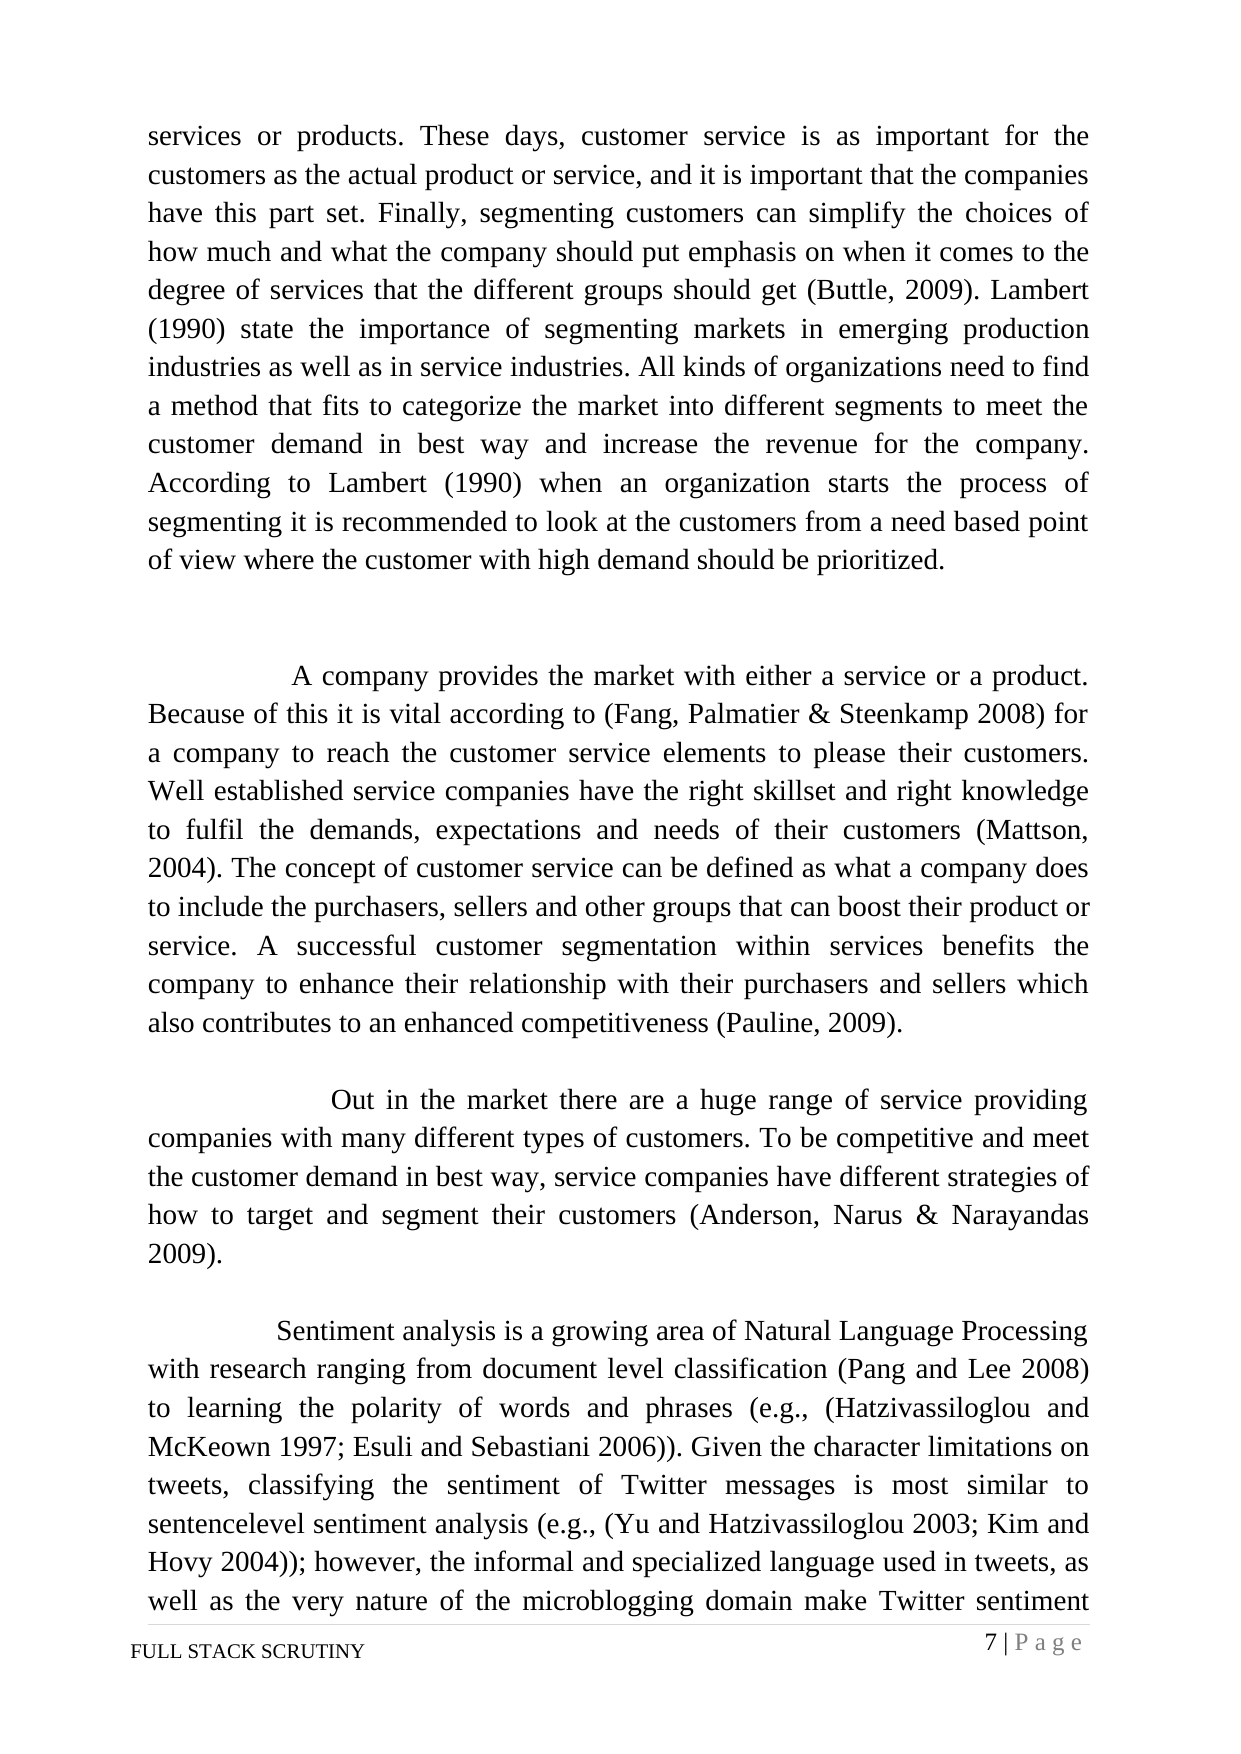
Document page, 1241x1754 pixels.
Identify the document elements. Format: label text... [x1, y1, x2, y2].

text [148, 118, 1090, 576]
text A company provides the market with either a service or a product. Because of this it is vital according to (Fang, Palmatier & Steenkamp 2008) for a company to reach the customer service elements to please their customers. Well established service companies have the right skillset and right knowledge to fulfil the demands, expectations and needs of their customers (Mattson, 2004). The concept of customer service can be defined as what a company does to include the purchasers, sellers and other groups that can boost their product or service. A successful customer segmentation within services benefits the company to enhance their relationship with their purchasers and sellers which also contributes to an enhanced competitiveness (Pauline, 2009). [148, 658, 1090, 1038]
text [148, 1313, 1090, 1616]
text Out in the market there are a huge range of service providing companies with many different types of customers. To be competitive and meet the customer demand in best way, service companies have different strategies of how to target and segment their customers (Anderson, Narus & Narayandas 2009). [148, 1082, 1090, 1269]
